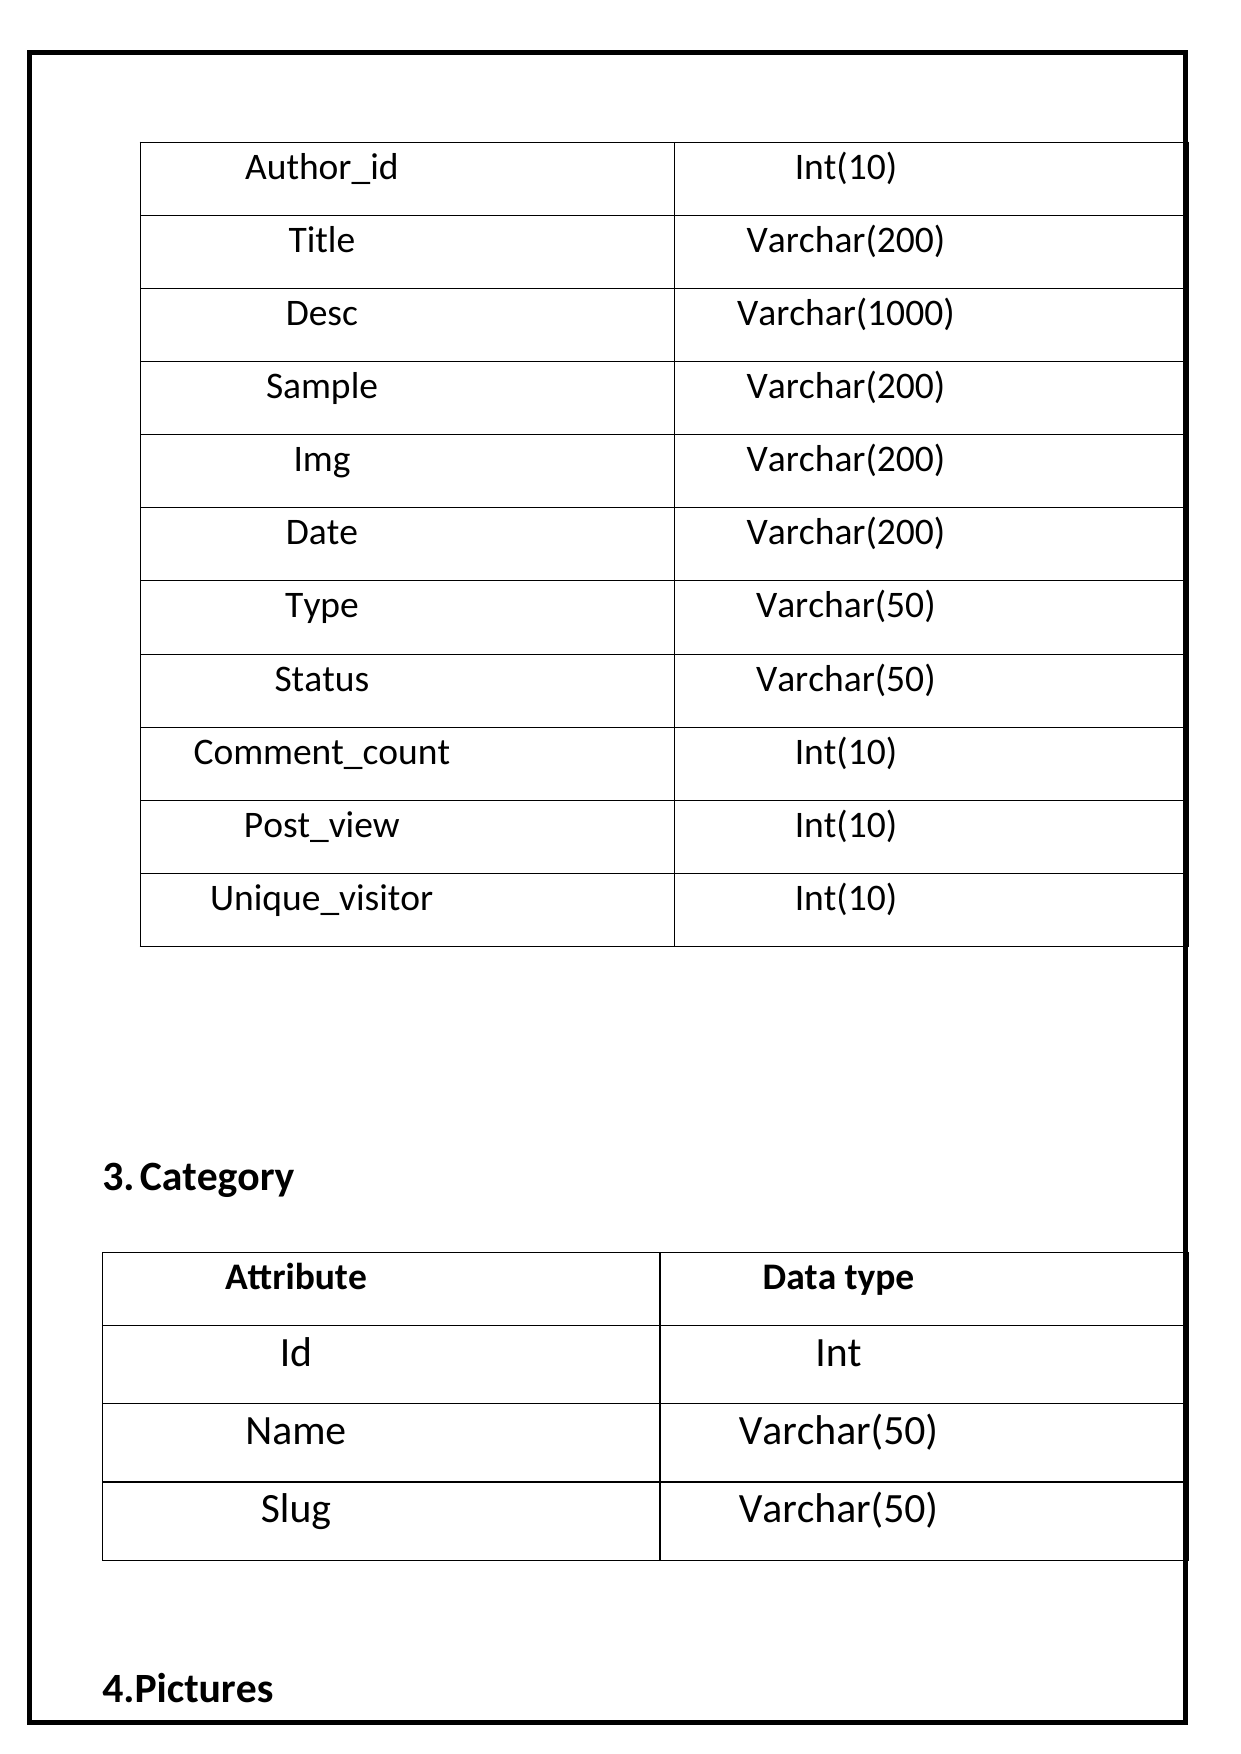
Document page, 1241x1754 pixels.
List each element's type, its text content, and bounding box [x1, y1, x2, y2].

table_cell Type [141, 581, 674, 653]
table_cell Title [141, 216, 674, 288]
table_cell Varchar(50) [675, 581, 1183, 653]
table_cell Varchar(50) [661, 1483, 1183, 1559]
table_cell Int(10) [675, 874, 1183, 946]
table_cell Sample [141, 362, 674, 434]
table_cell Varchar(200) [675, 435, 1183, 507]
table_cell Date [141, 508, 674, 580]
table_cell Int(10) [675, 801, 1183, 873]
table_cell Slug [103, 1483, 659, 1559]
table_cell Desc [141, 289, 674, 361]
table_cell Status [141, 655, 674, 727]
table_cell Varchar(200) [675, 362, 1183, 434]
table_cell Author_id [141, 143, 674, 215]
table_cell Varchar(50) [675, 655, 1183, 727]
table_cell Varchar(200) [675, 216, 1183, 288]
table_cell Unique_visitor [141, 874, 674, 946]
list Category [102, 1150, 1015, 1201]
text 4.Pictures [102, 1662, 1015, 1713]
table_cell Int(10) [675, 143, 1183, 215]
table_cell Varchar(200) [675, 508, 1183, 580]
table_header Data type [661, 1253, 1183, 1325]
table_cell Comment_count [141, 728, 674, 800]
table_cell Varchar(50) [661, 1404, 1183, 1481]
table_cell Varchar(1000) [675, 289, 1183, 361]
table_cell Name [103, 1404, 659, 1481]
table_cell Int [661, 1326, 1183, 1403]
table_cell Post_view [141, 801, 674, 873]
table_cell Id [103, 1326, 659, 1403]
table_cell Img [141, 435, 674, 507]
table_header Attribute [103, 1253, 659, 1325]
table_cell Int(10) [675, 728, 1183, 800]
